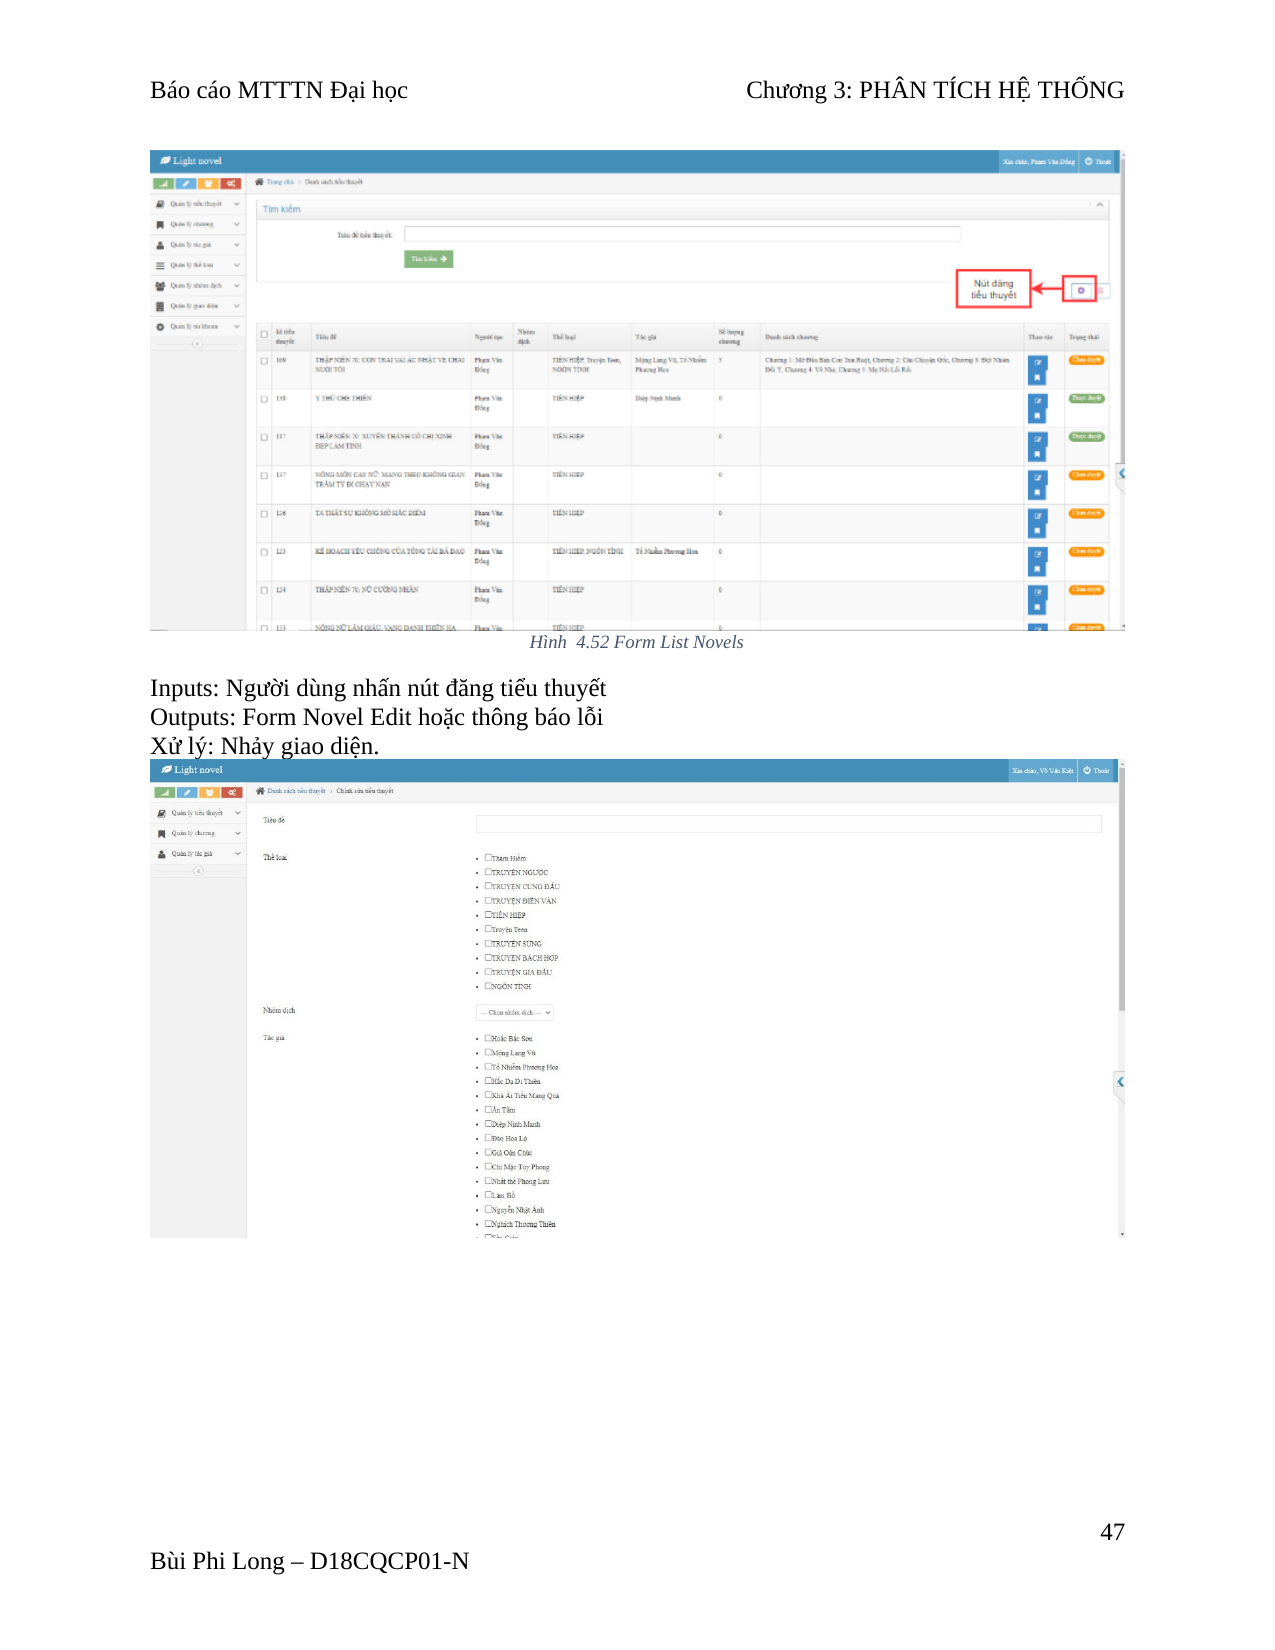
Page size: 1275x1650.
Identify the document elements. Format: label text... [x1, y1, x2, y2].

text Inputs: Người dùng nhấn nút đăng tiểu thuyết [150, 673, 1125, 702]
text Xử lý: Nhảy giao diện. [150, 731, 1125, 759]
picture [150, 150, 1125, 631]
text Outputs: Form Novel Edit hoặc thông báo lỗi [150, 702, 1125, 731]
picture [150, 759, 1125, 1238]
